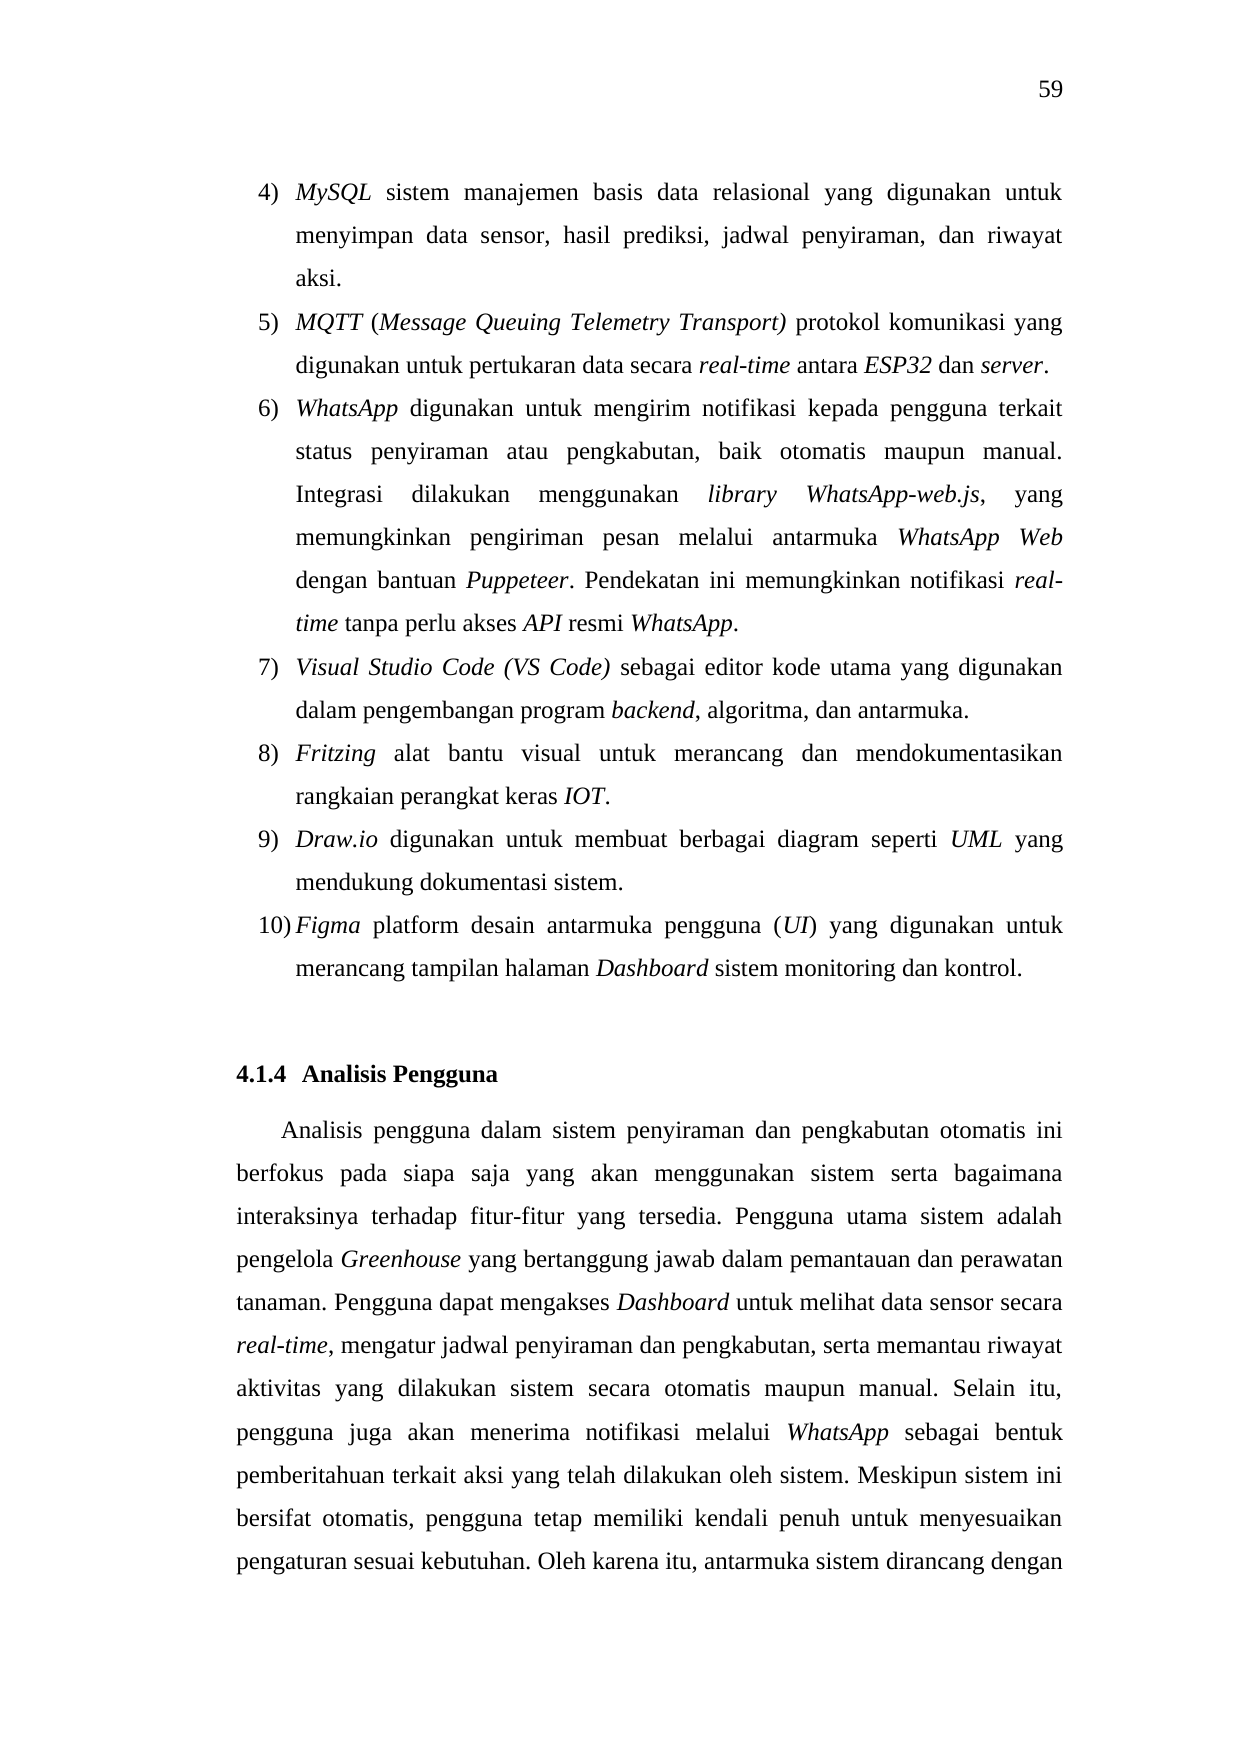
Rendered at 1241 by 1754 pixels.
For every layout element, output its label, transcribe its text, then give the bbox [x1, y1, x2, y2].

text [236, 1115, 1063, 1575]
list MQTT (Message Queuing Telemetry Transport) protokol komunikasi yang digunakan untuk pertukaran data secara real-time antara ESP32 dan server. [258, 307, 1063, 378]
list WhatsApp digunakan untuk mengirim notifikasi kepada pengguna terkait status penyiraman atau pengkabutan, baik otomatis maupun manual. Integrasi dilakukan menggunakan library WhatsApp-web.js, yang memungkinkan pengiriman pesan melalui antarmuka WhatsApp Web dengan bantuan Puppeteer. Pendekatan ini memungkinkan notifikasi real-time tanpa perlu akses API resmi WhatsApp. [258, 393, 1063, 637]
list Fritzing alat bantu visual untuk merancang dan mendokumentasikan rangkaian perangkat keras IOT. [258, 738, 1063, 810]
list Figma platform desain antarmuka pengguna (UI) yang digunakan untuk merancang tampilan halaman Dashboard sistem monitoring dan kontrol. [258, 910, 1063, 982]
subtitle Analisis Pengguna [236, 1059, 1063, 1088]
list Visual Studio Code (VS Code) sebagai editor kode utama yang digunakan dalam pengembangan program backend, algoritma, dan antarmuka. [258, 652, 1063, 723]
list MySQL sistem manajemen basis data relasional yang digunakan untuk menyimpan data sensor, hasil prediksi, jadwal penyiraman, dan riwayat aksi. [258, 177, 1063, 292]
list Draw.io digunakan untuk membuat berbagai diagram seperti UML yang mendukung dokumentasi sistem. [258, 824, 1063, 896]
